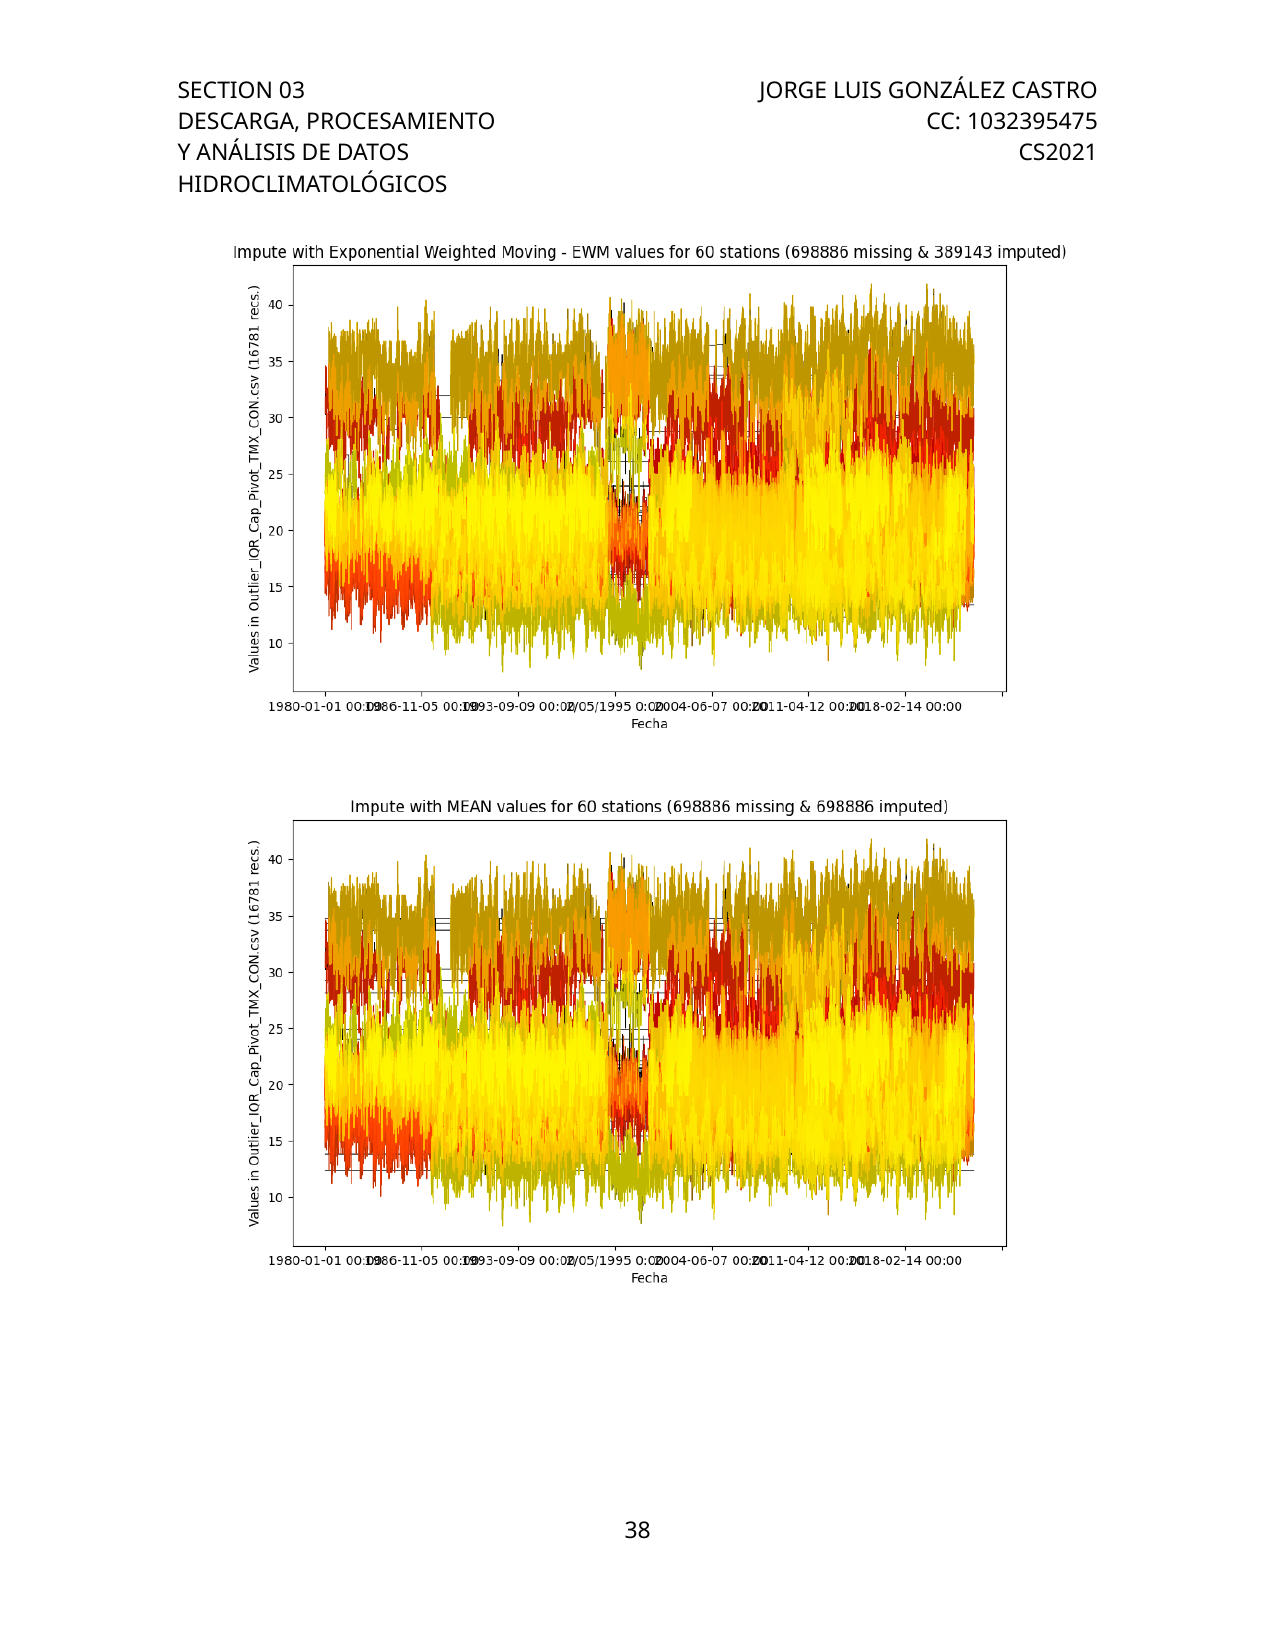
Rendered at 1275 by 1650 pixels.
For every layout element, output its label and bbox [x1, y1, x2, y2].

picture [177, 753, 1098, 1306]
picture [177, 198, 1098, 752]
